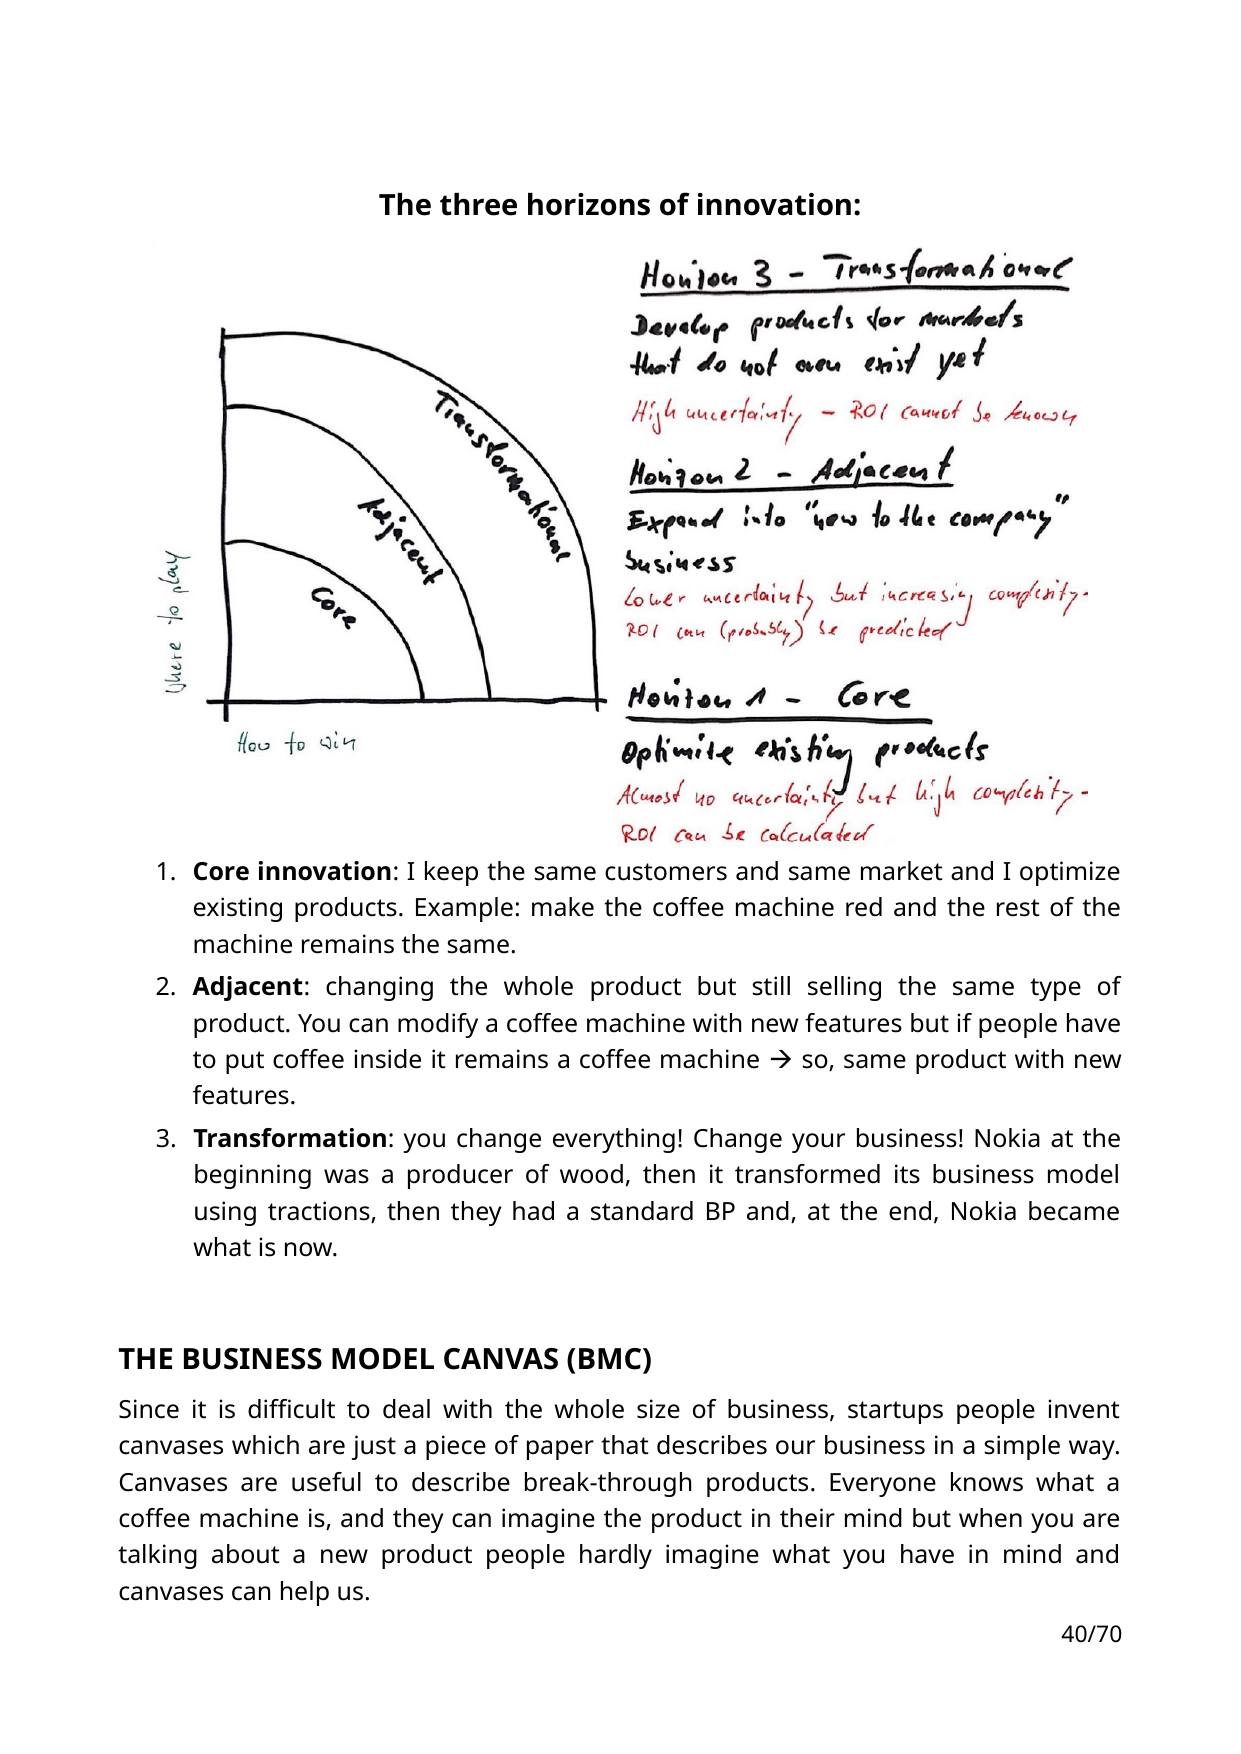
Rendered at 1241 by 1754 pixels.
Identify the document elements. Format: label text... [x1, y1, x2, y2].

list Core innovation: I keep the same customers and same market and I optimize existing products. Example: make the coffee machine red and the rest of the machine remains the same. [155, 853, 1122, 960]
text THE BUSINESS MODEL CANVAS (BMC) [118, 1339, 1122, 1378]
text Since it is difficult to deal with the whole size of business, startups people invent canvases which are just a piece of paper that describes our business in a simple way. Canvases are useful to describe break-through products. Everyone knows what a coffee machine is, and they can imagine the product in their mind but when you are talking about a new product people hardly imagine what you have in mind and canvases can help us. [118, 1391, 1122, 1607]
picture [137, 236, 1103, 852]
list Transformation: you change everything! Change your business! Nokia at the beginning was a producer of wood, then it transformed its business model using tractions, then they had a standard BP and, at the end, Nokia became what is now. [156, 1121, 1122, 1264]
text The three horizons of innovation: [118, 184, 1122, 224]
list Adjacent: changing the whole product but still selling the same type of product. You can modify a coffee machine with new features but if people have to put coffee inside it remains a coffee machine so, same product with new features. [155, 969, 1122, 1112]
